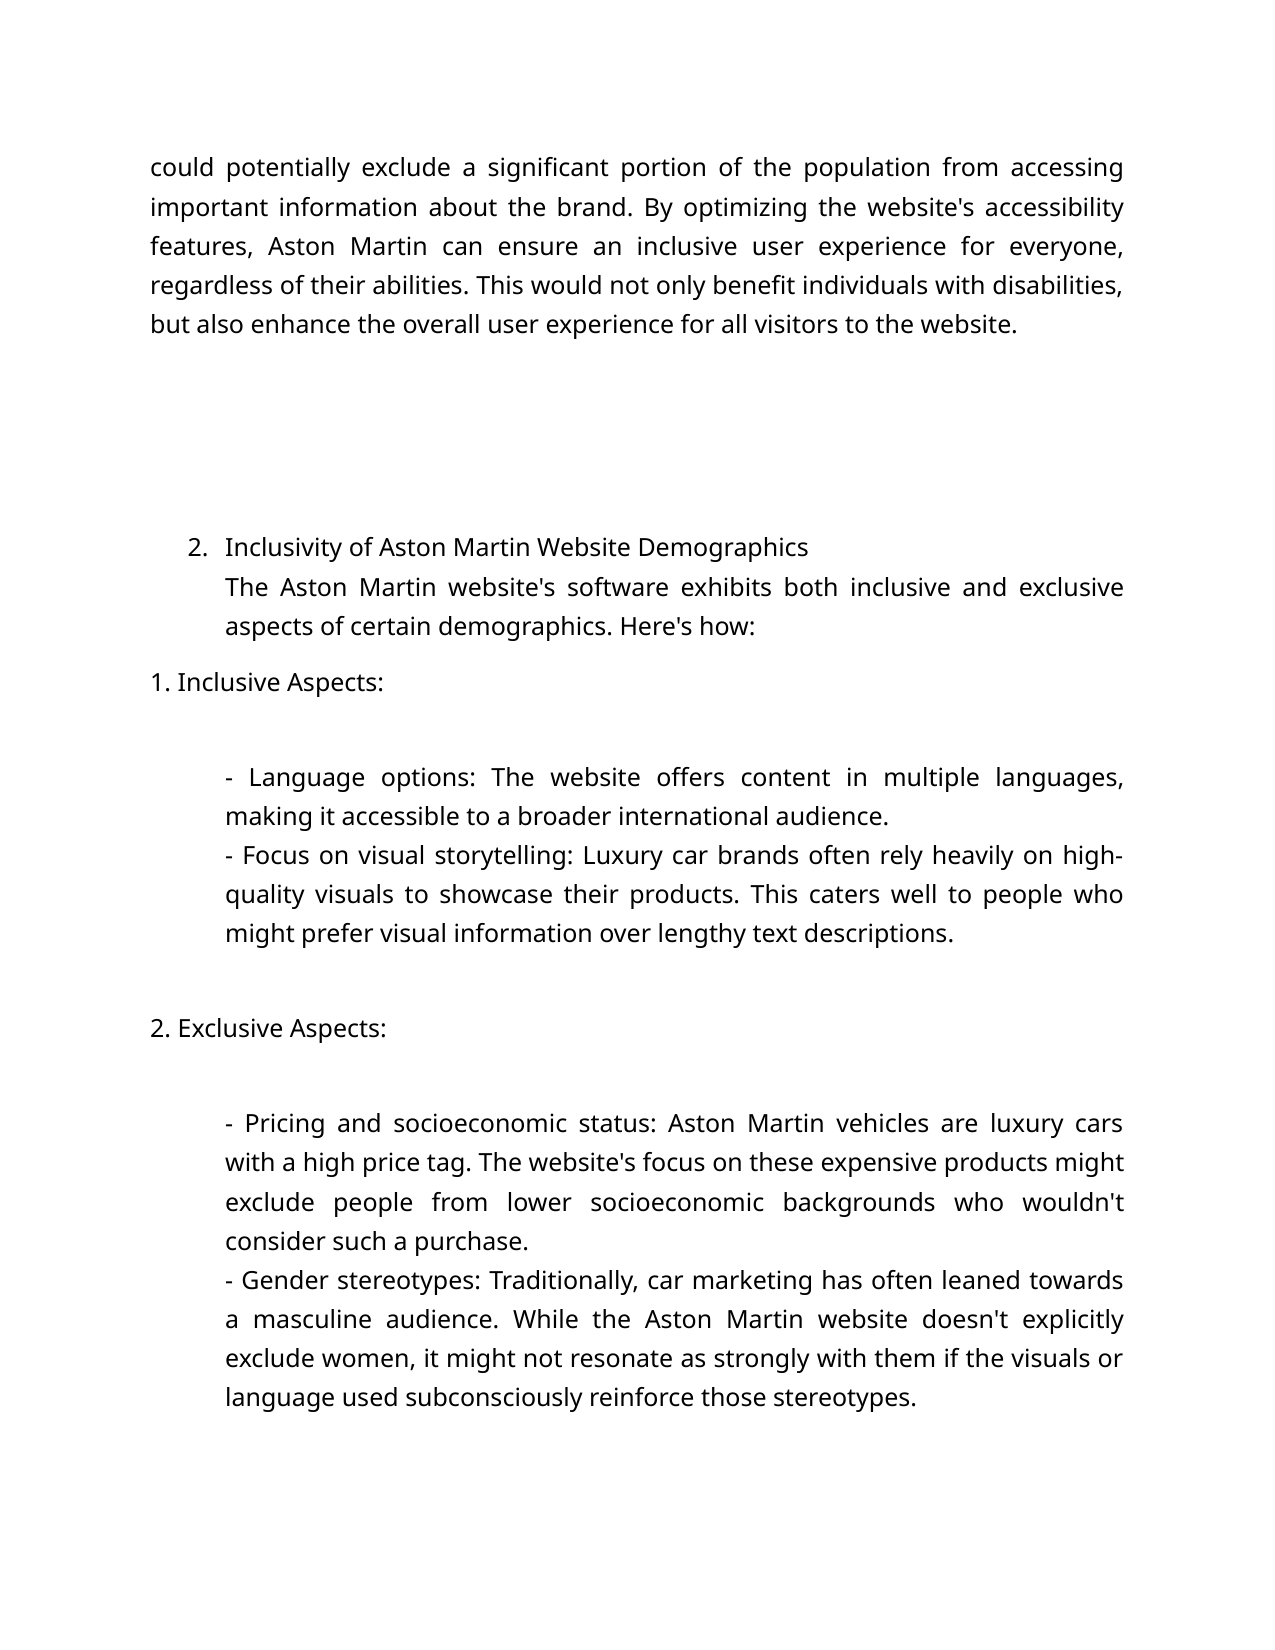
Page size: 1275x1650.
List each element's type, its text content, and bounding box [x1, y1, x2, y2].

list - Gender stereotypes: Traditionally, car marketing has often leaned towards a masculine audience. While the Aston Martin website doesn't explicitly exclude women, it might not resonate as strongly with them if the visuals or language used subconsciously reinforce those stereotypes. [225, 1262, 1125, 1414]
list The Aston Martin website's software exhibits both inclusive and exclusive aspects of certain demographics. Here's how: [225, 569, 1125, 642]
list Inclusivity of Aston Martin Website Demographics [187, 530, 1125, 564]
text 1. Inclusive Aspects: [150, 664, 1125, 698]
text 2. Exclusive Aspects: [150, 1011, 1125, 1045]
list - Language options: The website offers content in multiple languages, making it accessible to a broader international audience. [225, 759, 1125, 832]
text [150, 150, 1125, 341]
list - Focus on visual storytelling: Luxury car brands often rely heavily on high-quality visuals to showcase their products. This caters well to people who might prefer visual information over lengthy text descriptions. [225, 837, 1125, 950]
list - Pricing and socioeconomic status: Aston Martin vehicles are luxury cars with a high price tag. The website's focus on these expensive products might exclude people from lower socioeconomic backgrounds who wouldn't consider such a purchase. [225, 1106, 1125, 1257]
